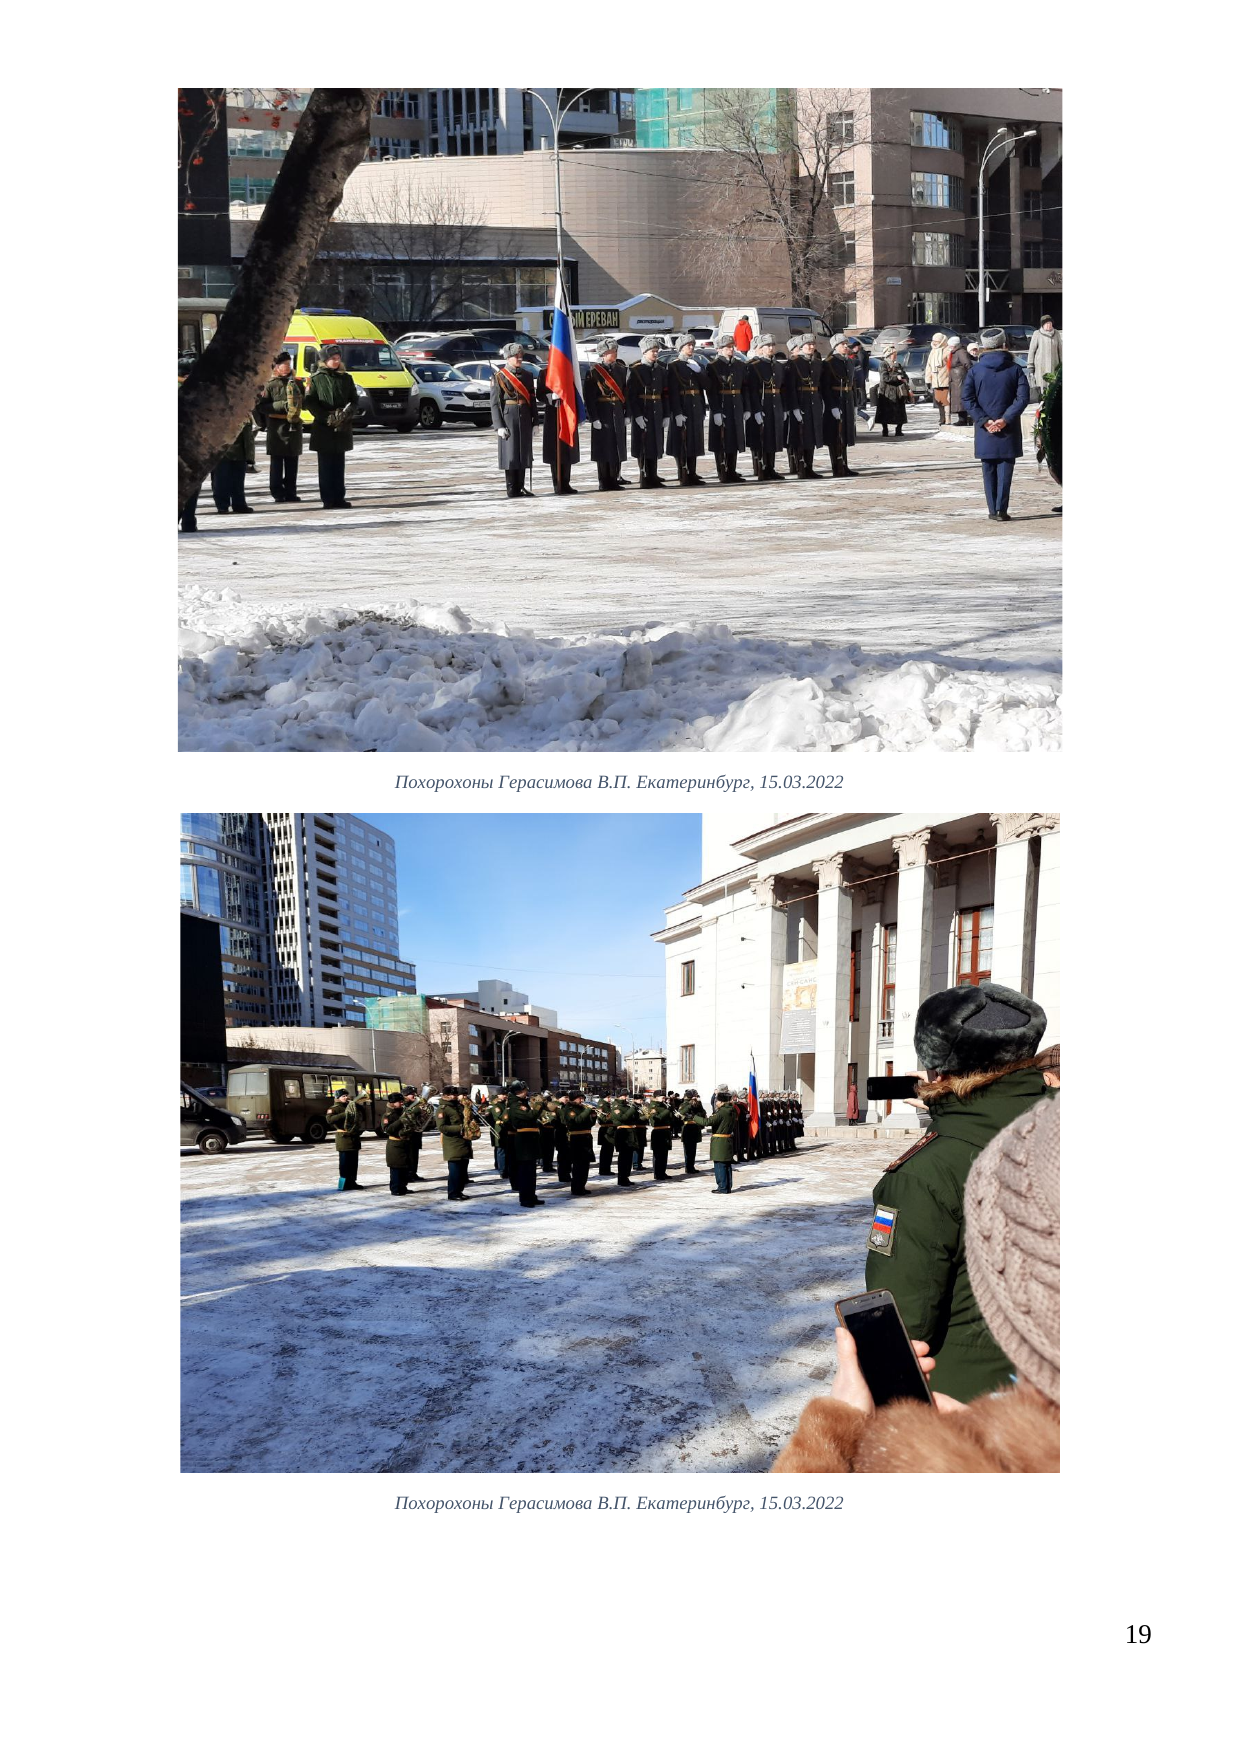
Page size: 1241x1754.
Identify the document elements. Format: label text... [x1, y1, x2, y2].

text Похорохоны Герасимова В.П. Екатеринбург, 15.03.2022 [89, 771, 1152, 792]
picture [177, 88, 1063, 752]
picture [180, 813, 1060, 1473]
text Похорохоны Герасимова В.П. Екатеринбург, 15.03.2022 [89, 1492, 1152, 1514]
